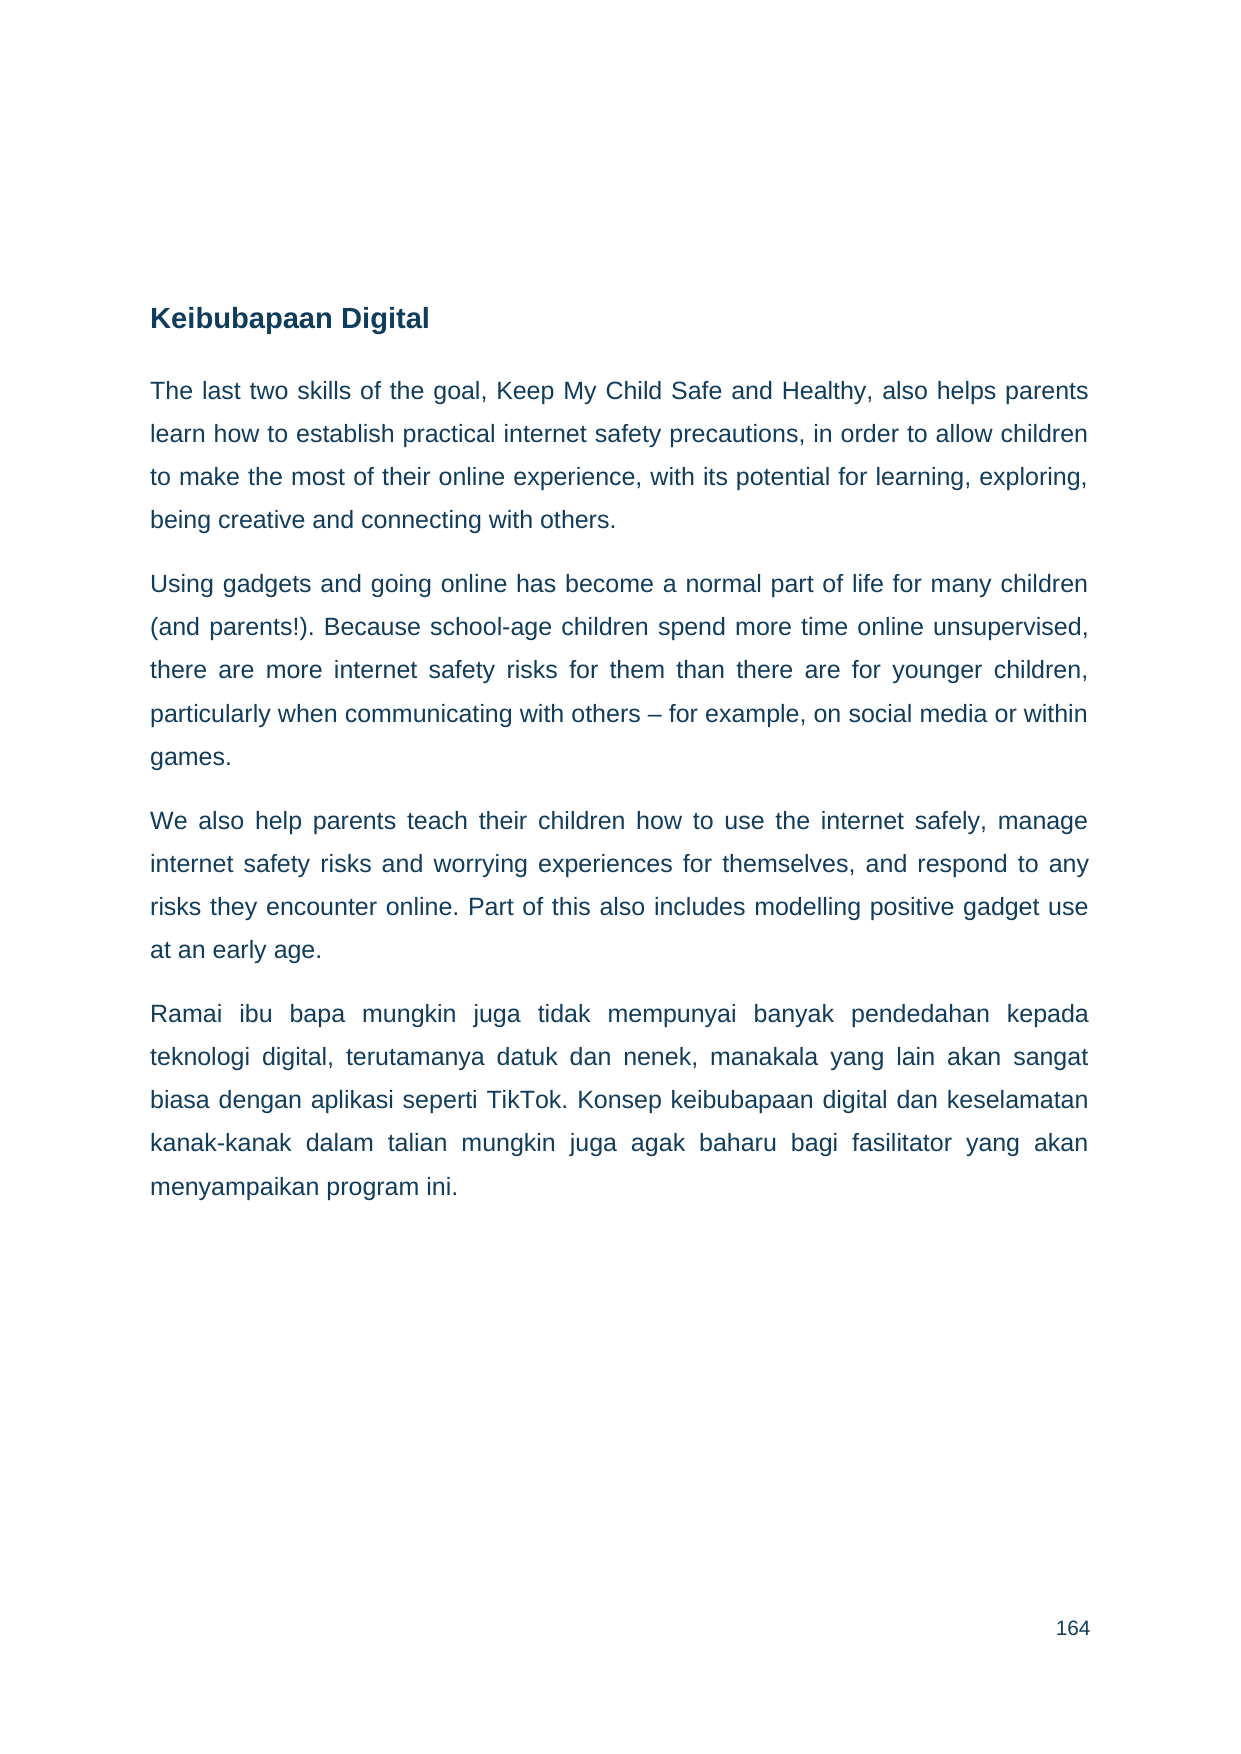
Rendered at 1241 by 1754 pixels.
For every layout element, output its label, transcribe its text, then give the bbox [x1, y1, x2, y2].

text The last two skills of the goal, Keep My Child Safe and Healthy, also helps parents learn how to establish practical internet safety precautions, in order to allow children to make the most of their online experience, with its potential for learning, exploring, being creative and connecting with others. [150, 376, 1090, 534]
text Using gadgets and going online has become a normal part of life for many children (and parents!). Because school-age children spend more time online unsupervised, there are more internet safety risks for them than there are for younger children, particularly when communicating with others – for example, on social media or within games. [150, 569, 1090, 771]
text Ramai ibu bapa mungkin juga tidak mempunyai banyak pendedahan kepada teknologi digital, terutamanya datuk dan nenek, manakala yang lain akan sangat biasa dengan aplikasi seperti TikTok. Konsep keibubapaan digital dan keselamatan kanak-kanak dalam talian mungkin juga agak baharu bagi fasilitator yang akan menyampaikan program ini. [150, 999, 1090, 1200]
subtitle Keibubapaan Digital [150, 301, 1090, 334]
text We also help parents teach their children how to use the internet safely, manage internet safety risks and worrying experiences for themselves, and respond to any risks they encounter online. Part of this also includes modelling positive gadget use at an early age. [150, 806, 1090, 964]
